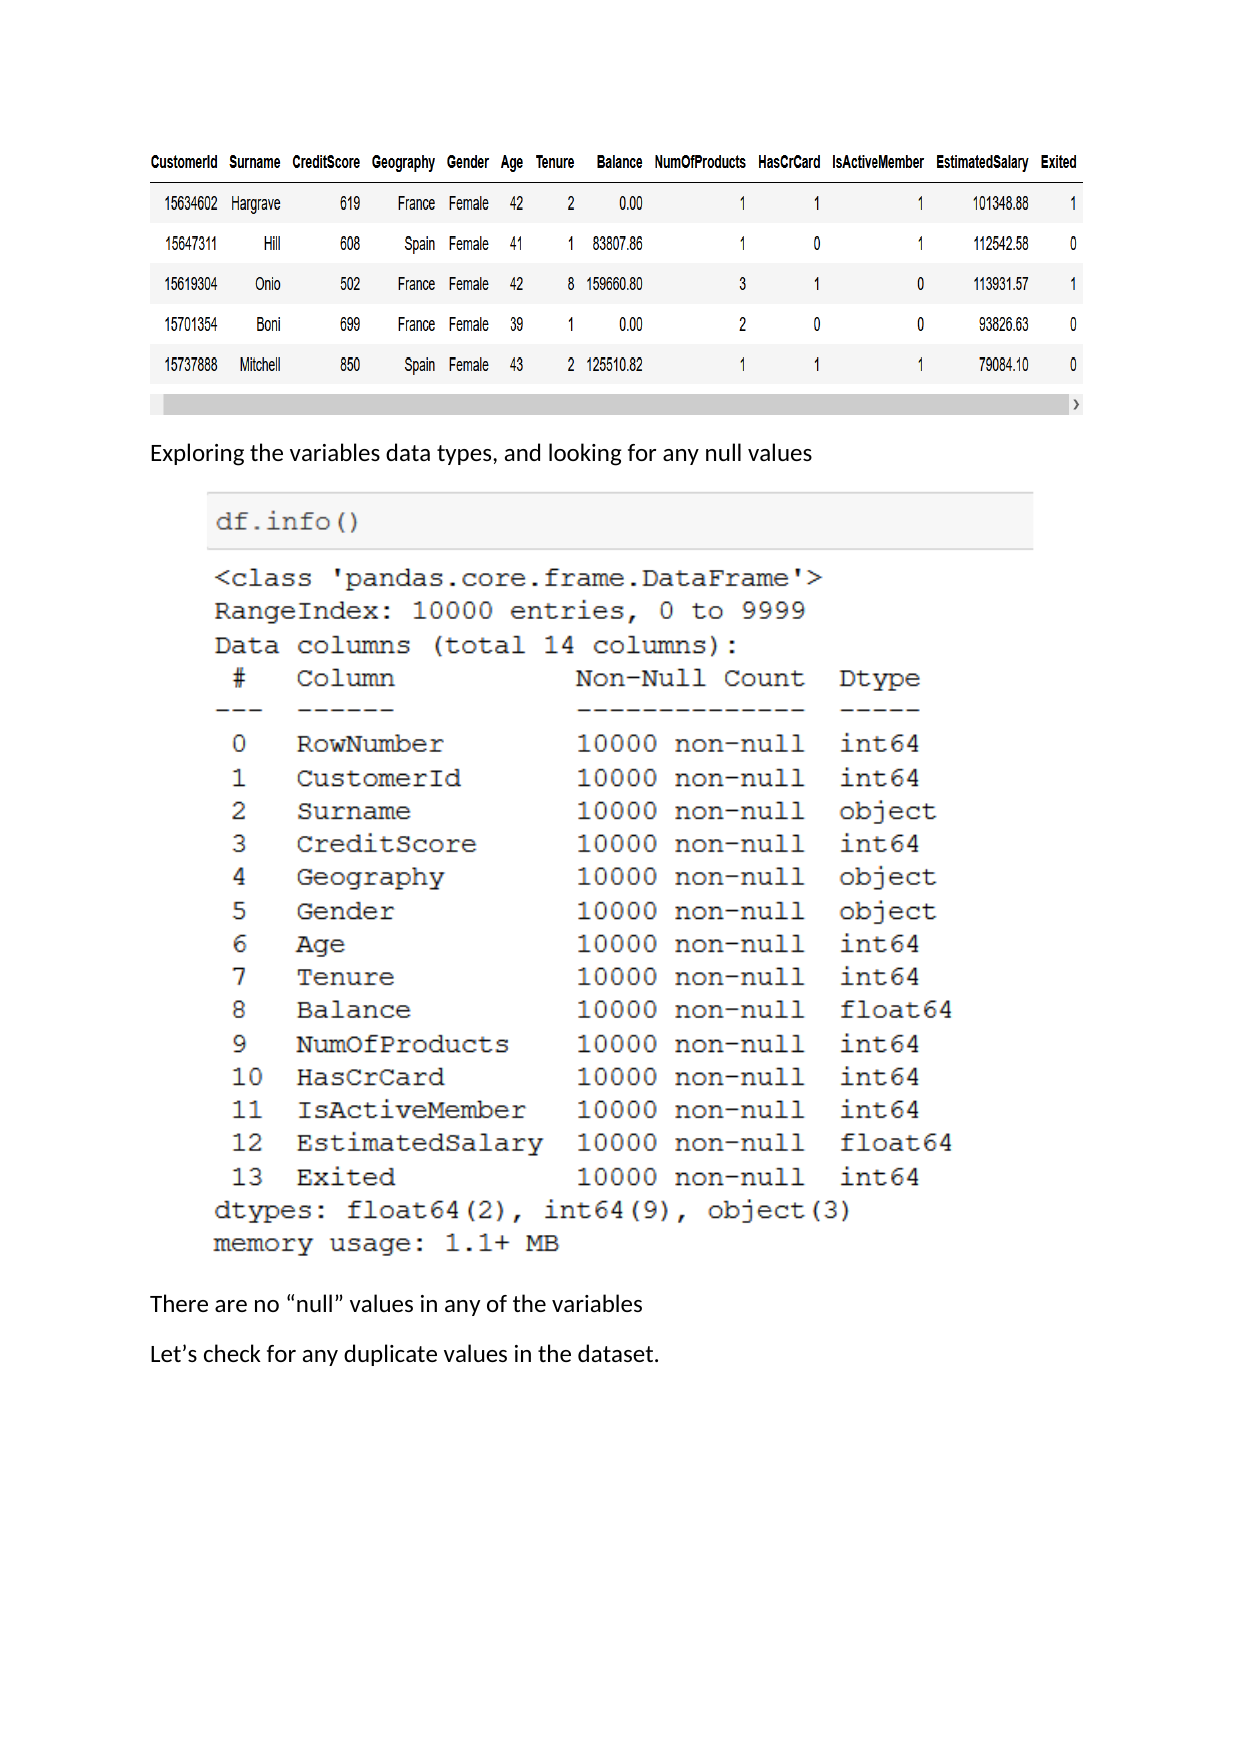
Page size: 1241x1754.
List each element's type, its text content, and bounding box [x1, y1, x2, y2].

picture [150, 150, 1091, 419]
text Exploring the variables data types, and looking for any null values [150, 437, 1090, 467]
text Let’s check for any duplicate values in the dataset. [150, 1338, 1090, 1368]
picture [206, 486, 1034, 1270]
text There are no “null” values in any of the variables [150, 1288, 1090, 1319]
